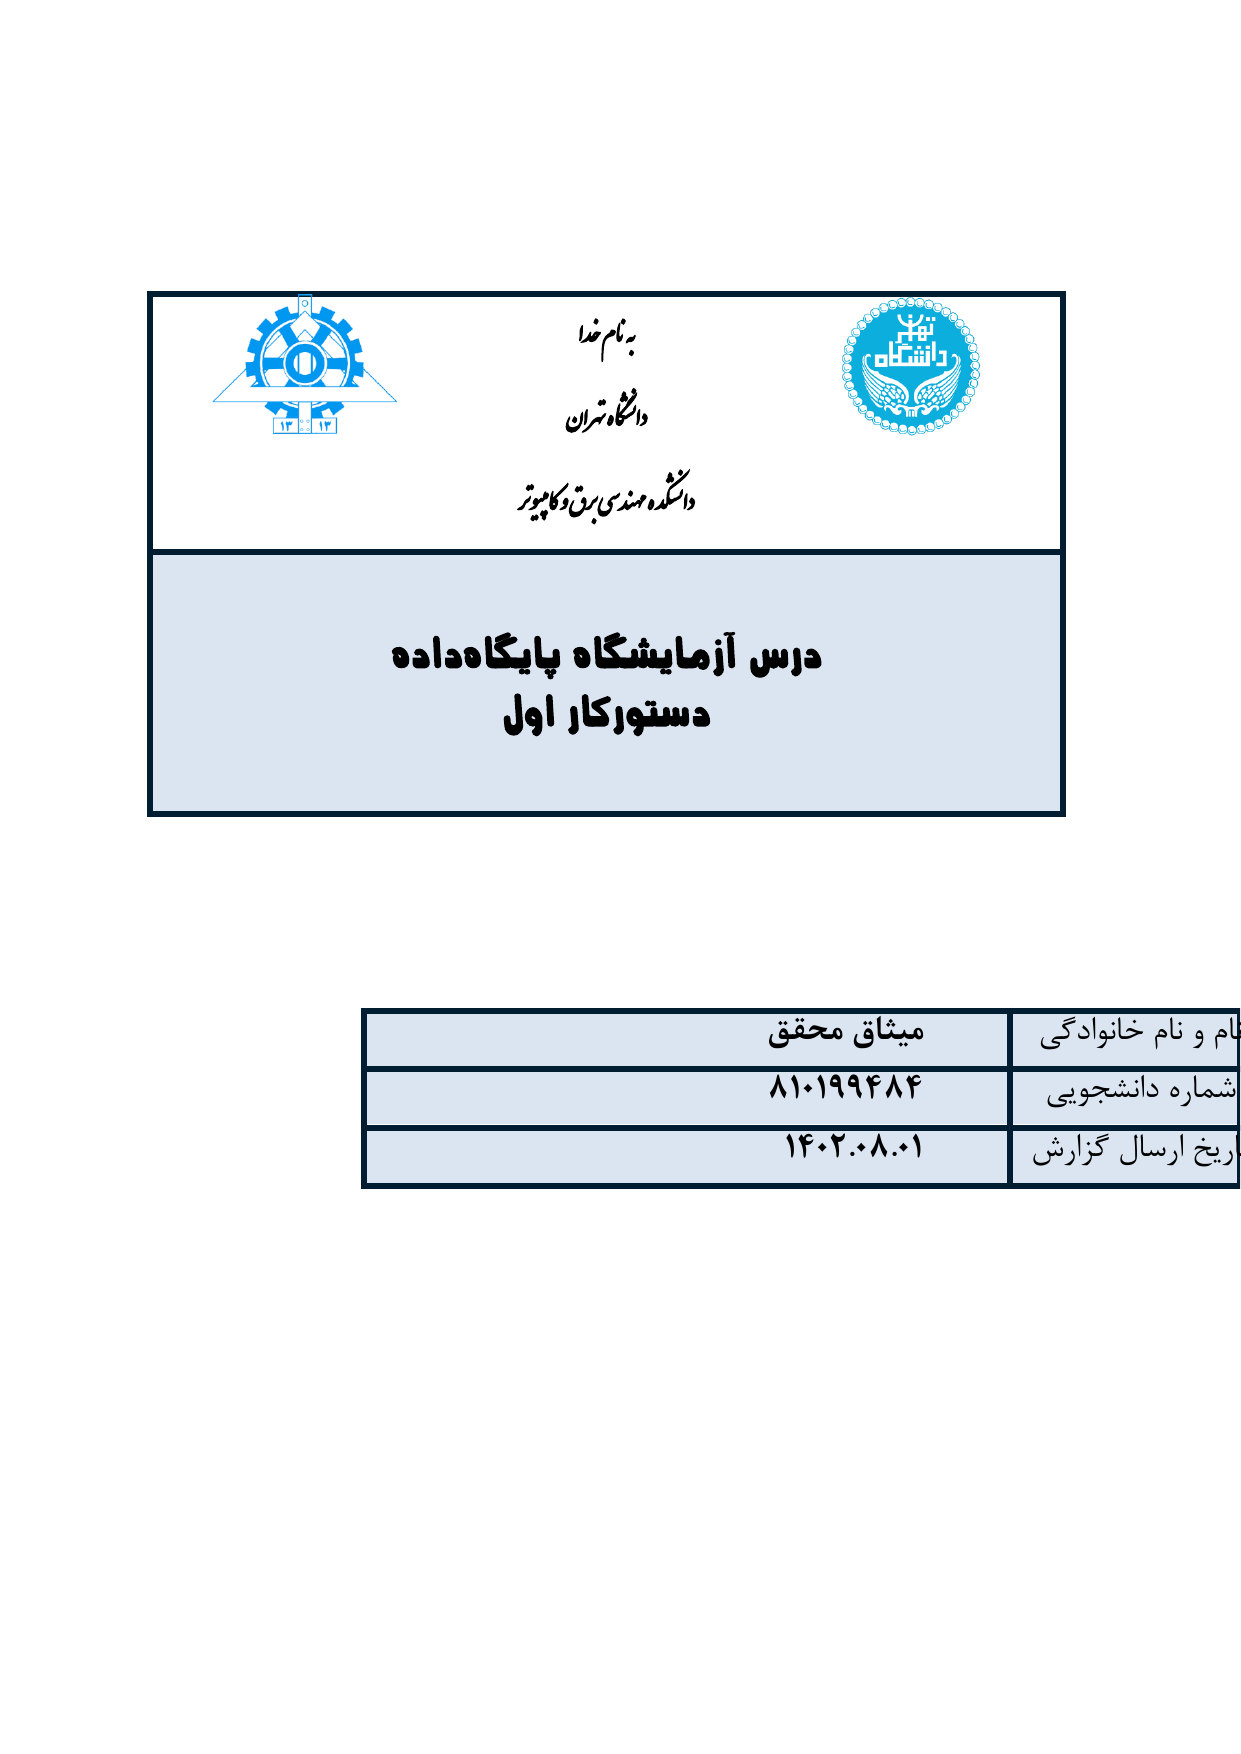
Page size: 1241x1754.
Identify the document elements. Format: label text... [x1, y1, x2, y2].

table_cell 1402.08.01 [367, 1131, 1007, 1183]
table_header به نام خدا دانشگاه تهران دانشکده‌ مهندسی برق و کامپیوتر [454, 297, 759, 549]
table_header [153, 297, 454, 549]
table_cell تاریخ ارسال گزارش [1013, 1131, 1237, 1183]
table_cell درس آزمایشگاه پایگاه‌داده دستورکار اول [153, 555, 1060, 811]
table_header نام و نام خانوادگی [1013, 1014, 1237, 1066]
table_header میثاق محقق [367, 1014, 1007, 1066]
table_cell شماره دانشجویی [1013, 1072, 1237, 1124]
table_cell 810199484 [367, 1072, 1007, 1124]
table_header [759, 297, 1060, 549]
picture [841, 296, 981, 436]
picture [212, 294, 399, 435]
